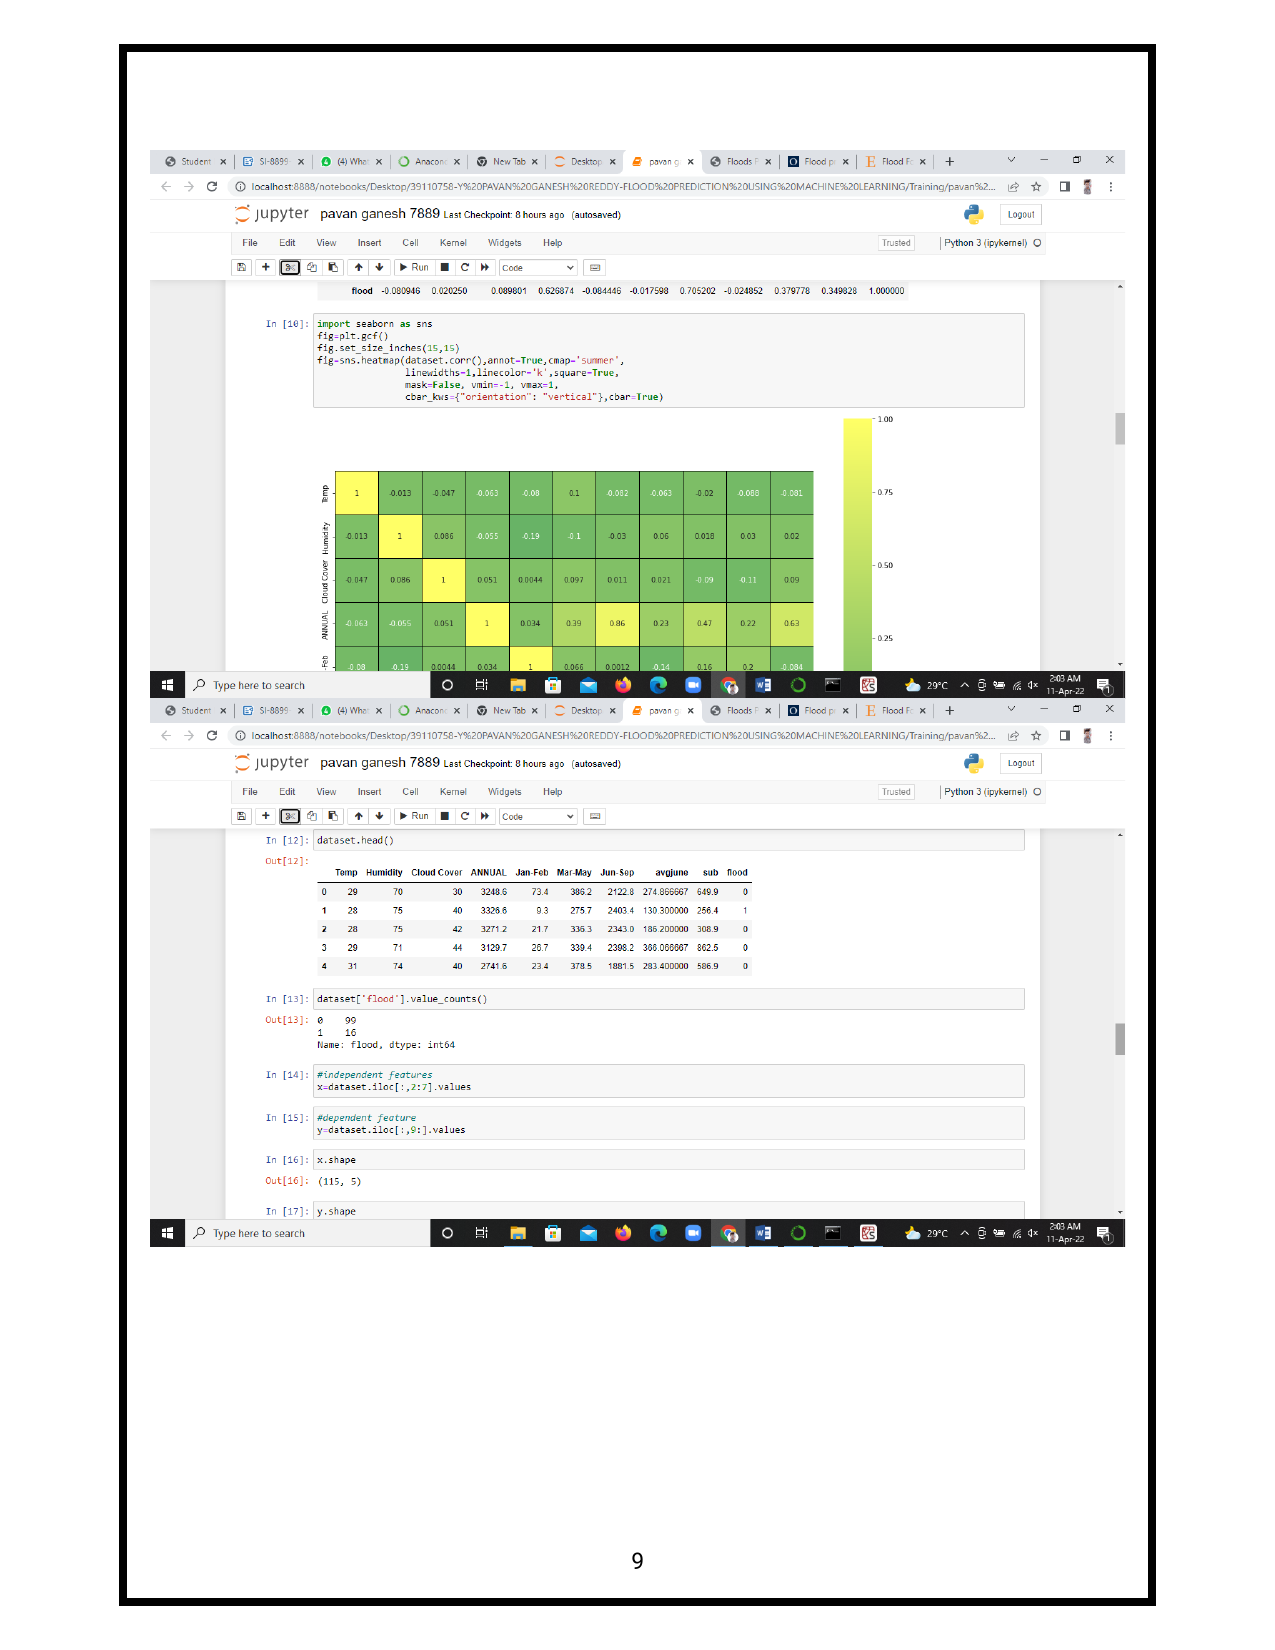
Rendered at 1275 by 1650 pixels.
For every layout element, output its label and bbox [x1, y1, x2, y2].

picture [150, 150, 1125, 1247]
